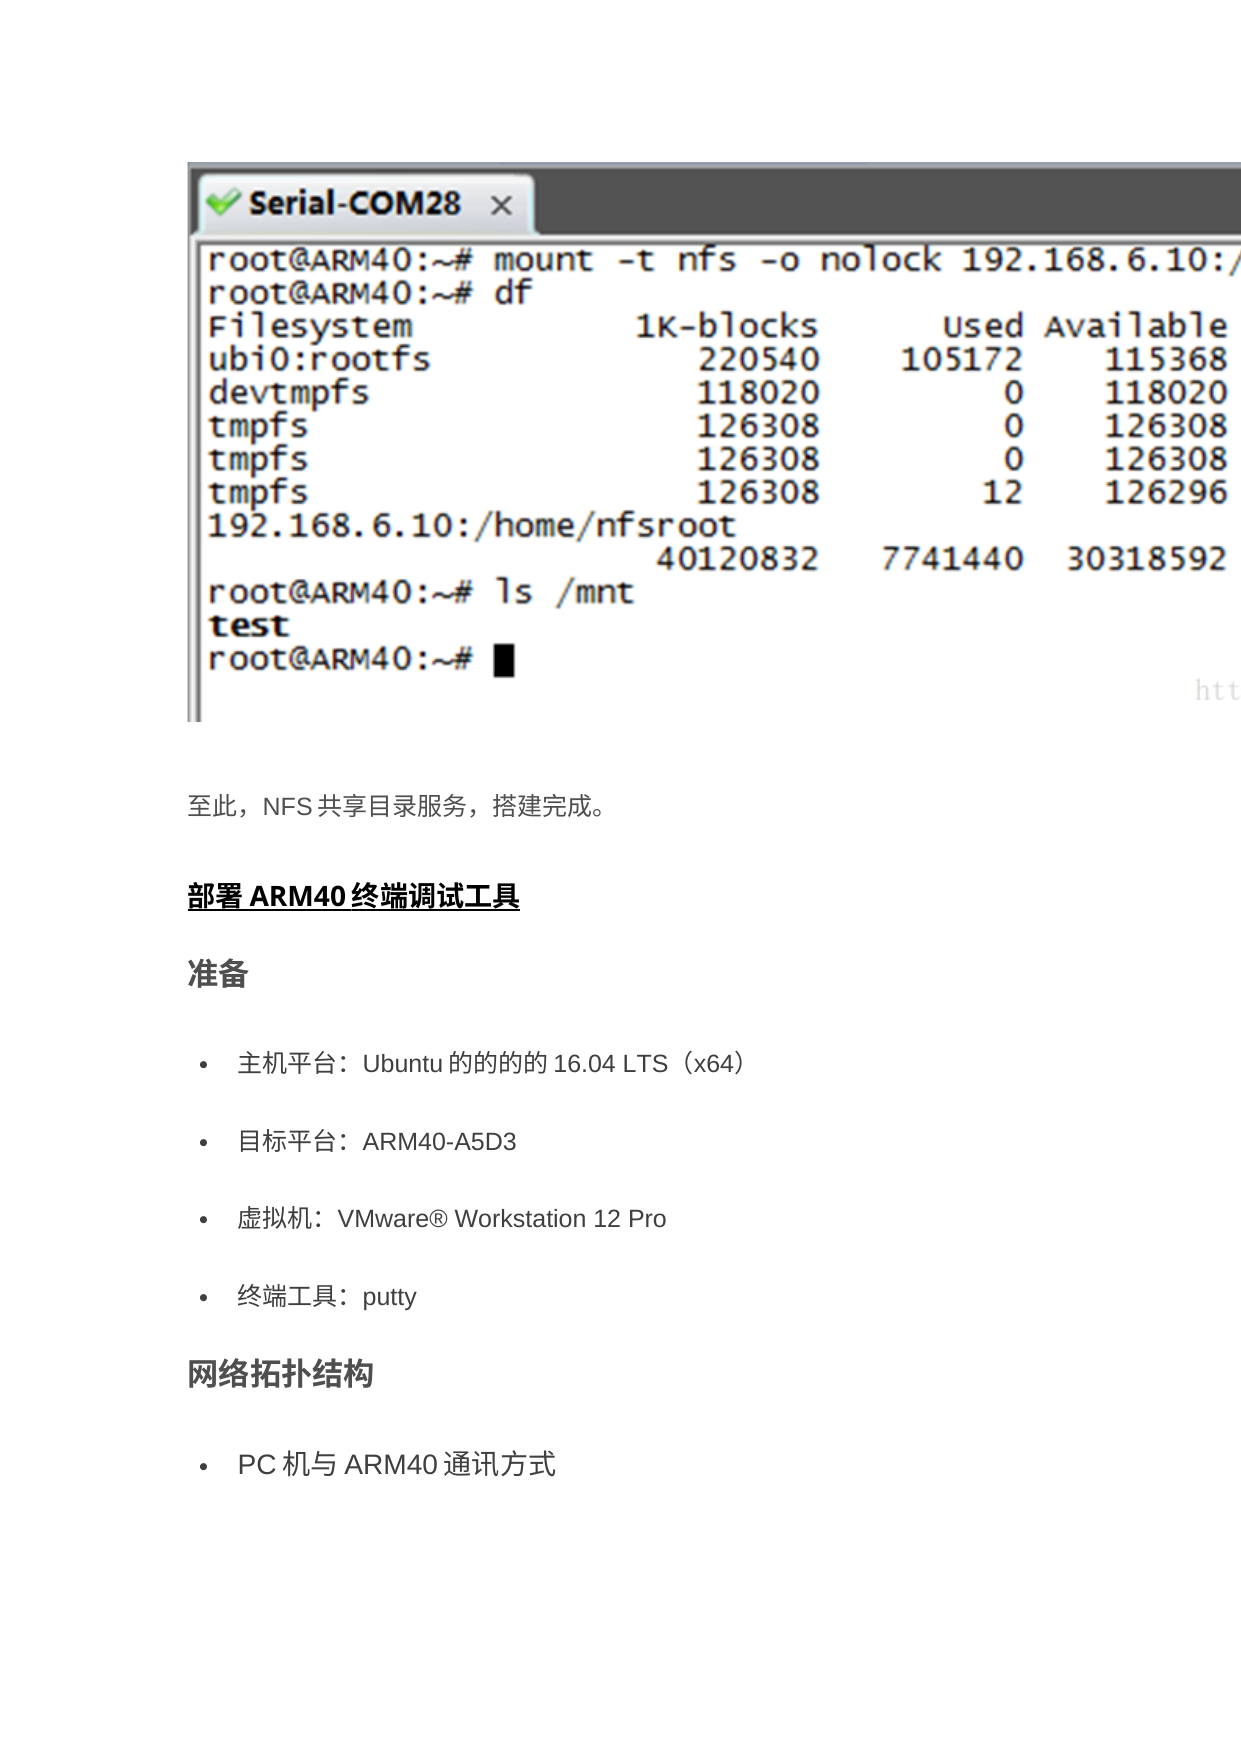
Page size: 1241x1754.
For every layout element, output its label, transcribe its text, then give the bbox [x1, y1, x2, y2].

text 准备 [187, 939, 1053, 1004]
text 部署ARM40终端调试工具 [187, 862, 1053, 927]
text 网络拓扑结构 [187, 1339, 1053, 1404]
list 虚拟机：VMware® Workstation 12 Pro [200, 1184, 1053, 1249]
list 终端工具：putty [200, 1262, 1053, 1327]
list 主机平台：Ubuntu的的的的16.04 LTS（x64） [200, 1029, 1053, 1094]
picture [187, 162, 1241, 722]
list 目标平台：ARM40-A5D3 [200, 1107, 1053, 1172]
text 至此，NFS共享目录服务，搭建完成。 [187, 772, 1053, 837]
list PC机与ARM40通讯方式 [200, 1429, 1053, 1494]
